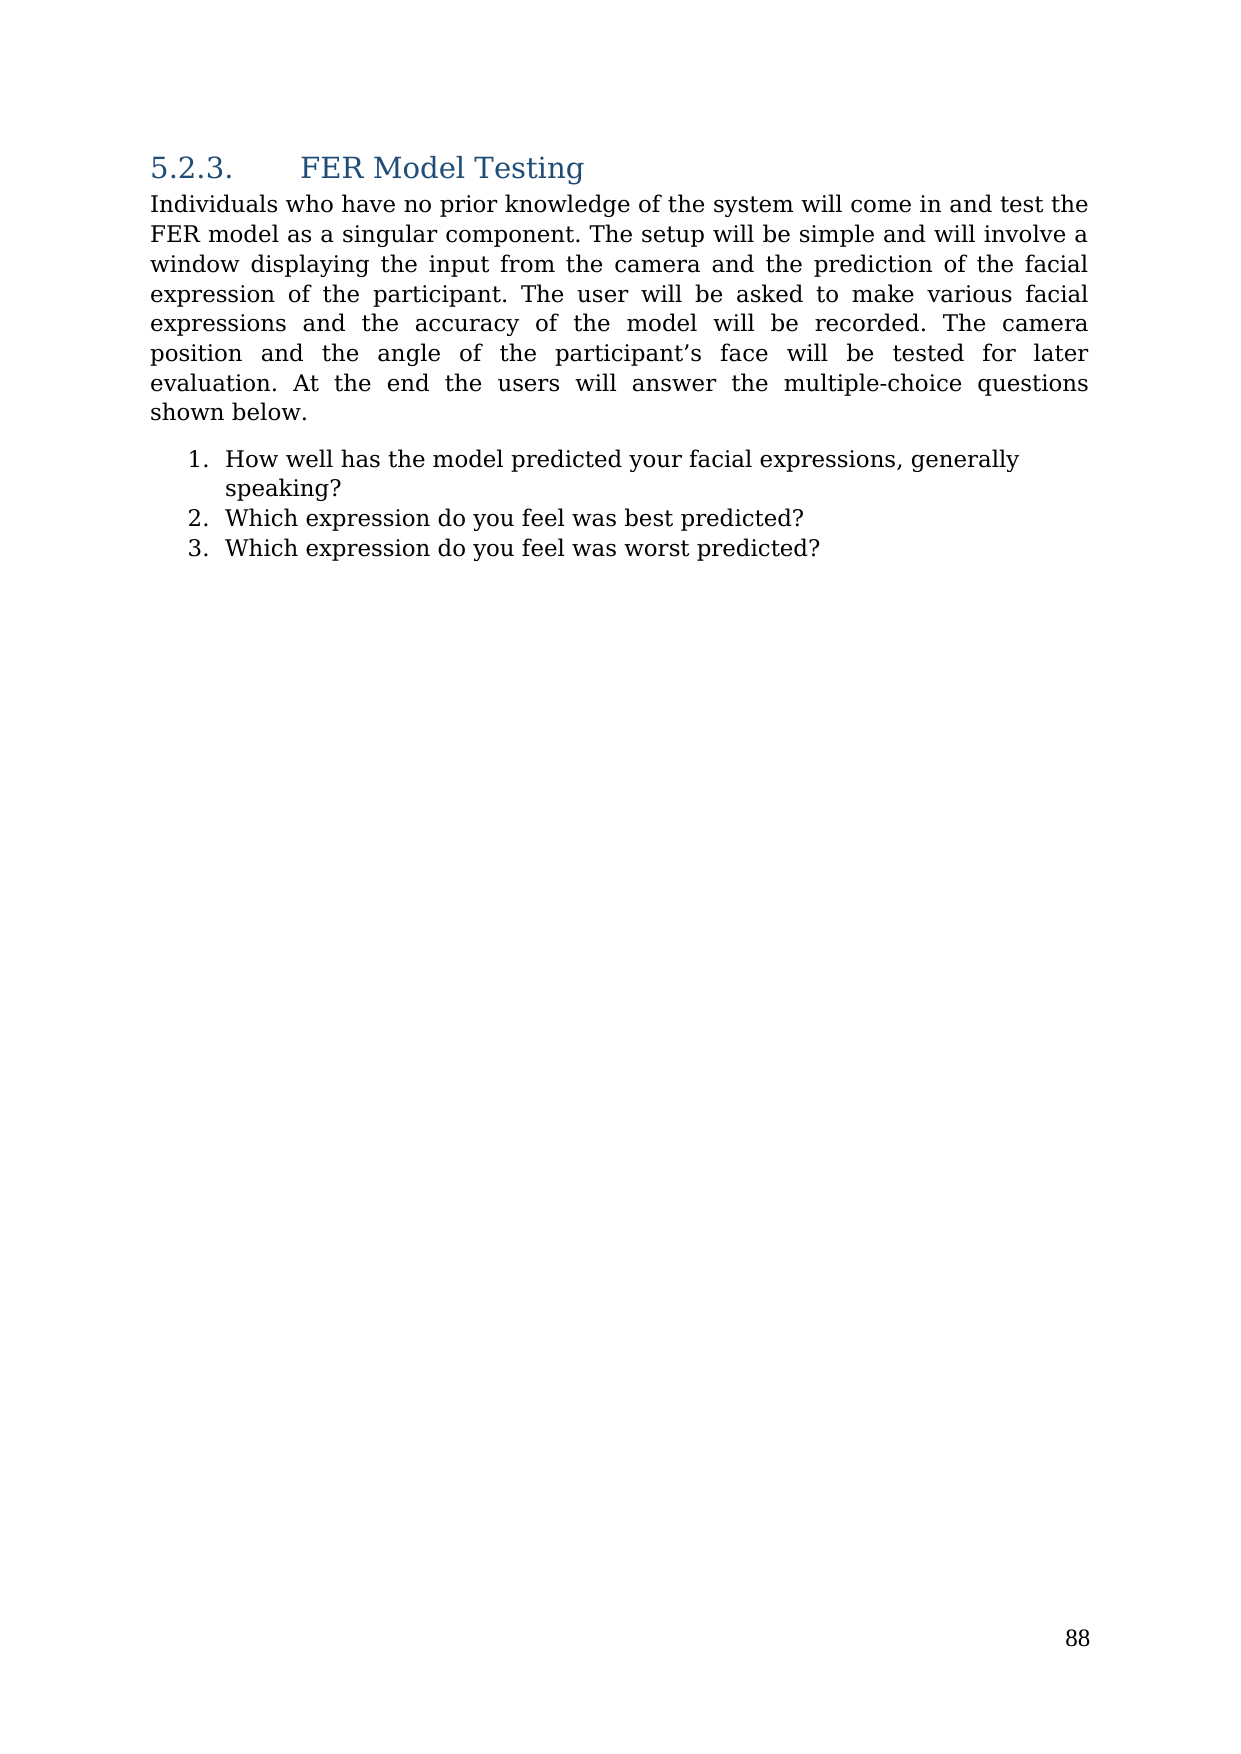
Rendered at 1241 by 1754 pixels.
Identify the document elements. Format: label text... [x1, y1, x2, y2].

list How well has the model predicted your facial expressions, generally speaking? [187, 444, 1090, 502]
list Which expression do you feel was best predicted? [187, 504, 1090, 531]
text Individuals who have no prior knowledge of the system will come in and test the FER model as a singular component. The setup will be simple and will involve a window displaying the input from the camera and the prediction of the facial expression of the participant. The user will be asked to make various facial expressions and the accuracy of the model will be recorded. The camera position and the angle of the participant’s face will be tested for later evaluation. At the end the users will answer the multiple-choice questions shown below. [150, 190, 1090, 426]
subtitle FER Model Testing [150, 150, 1090, 185]
list Which expression do you feel was worst predicted? [187, 533, 1090, 561]
